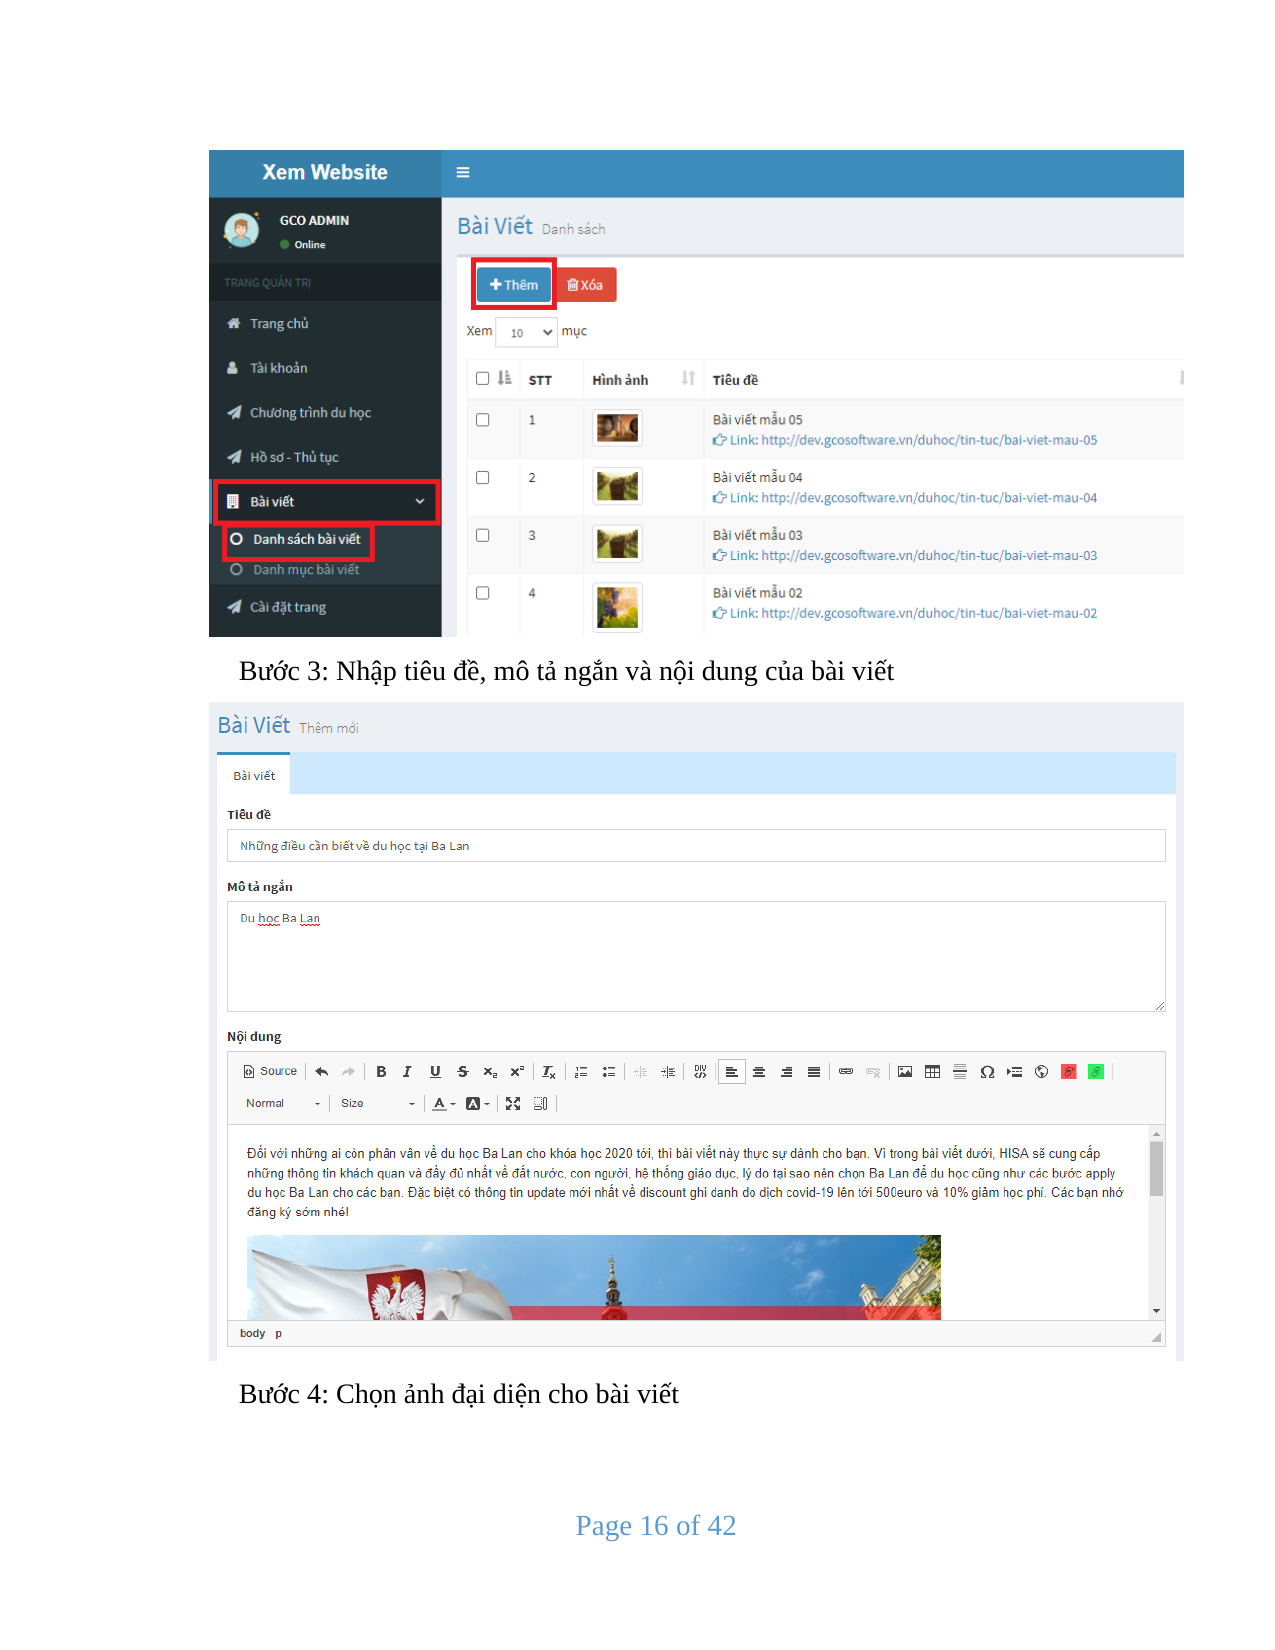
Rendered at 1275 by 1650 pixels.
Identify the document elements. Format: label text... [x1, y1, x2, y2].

text Bước 4: Chọn ảnh đại diện cho bài viết [239, 1377, 1125, 1409]
picture [209, 150, 1184, 637]
picture [209, 702, 1184, 1361]
text Bước 3: Nhập tiêu đề, mô tả ngắn và nội dung của bài viết [239, 654, 1125, 686]
